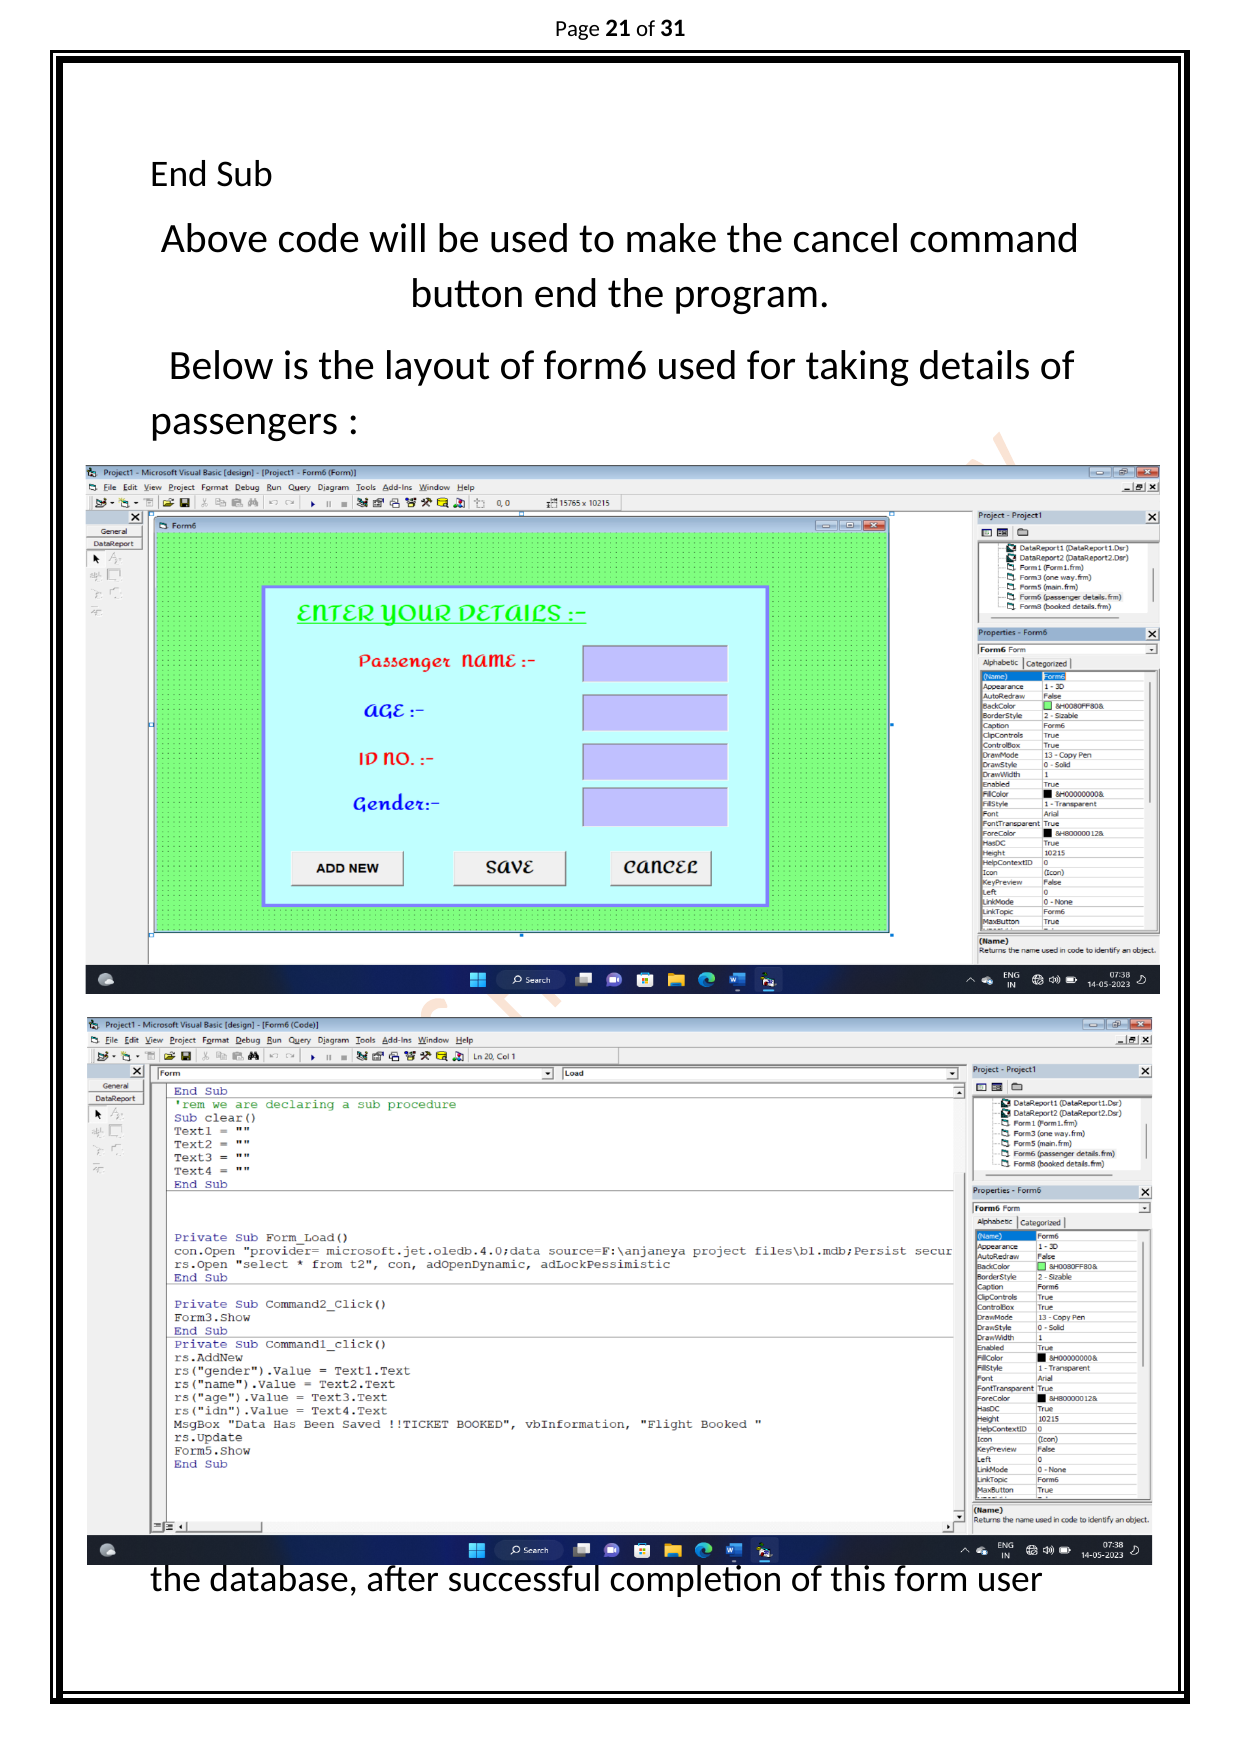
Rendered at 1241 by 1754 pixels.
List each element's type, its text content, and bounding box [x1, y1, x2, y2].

picture [85, 465, 1160, 994]
text Below is the layout of form6 used for taking details of passengers : [150, 339, 1090, 445]
text Above code will be used to make the cancel command button end the program. [150, 212, 1090, 318]
picture [87, 1017, 1153, 1565]
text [150, 1565, 1090, 1600]
text End Sub [150, 150, 1090, 196]
